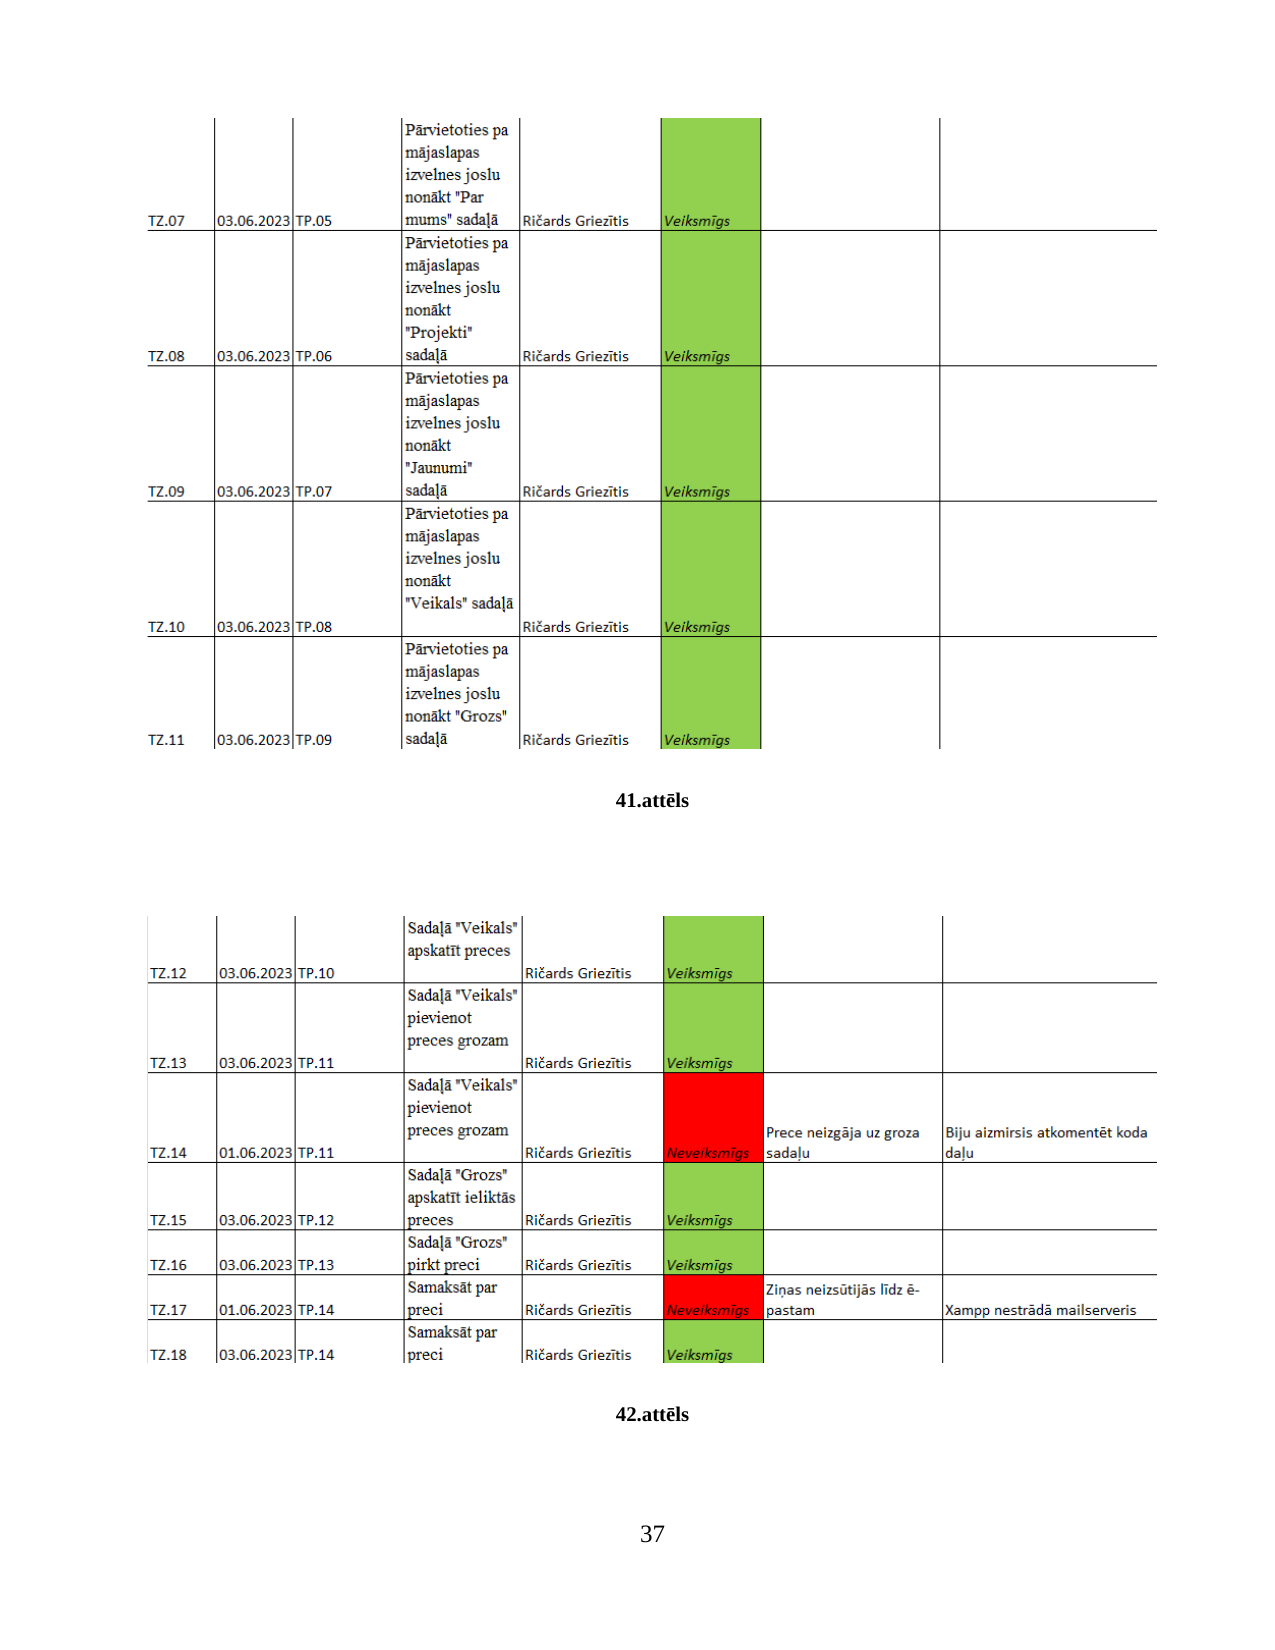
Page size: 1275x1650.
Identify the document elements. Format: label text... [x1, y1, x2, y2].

picture [147, 118, 1157, 749]
text 42.attēls [148, 1402, 1157, 1426]
text 41.attēls [148, 787, 1157, 812]
picture [147, 916, 1157, 1363]
